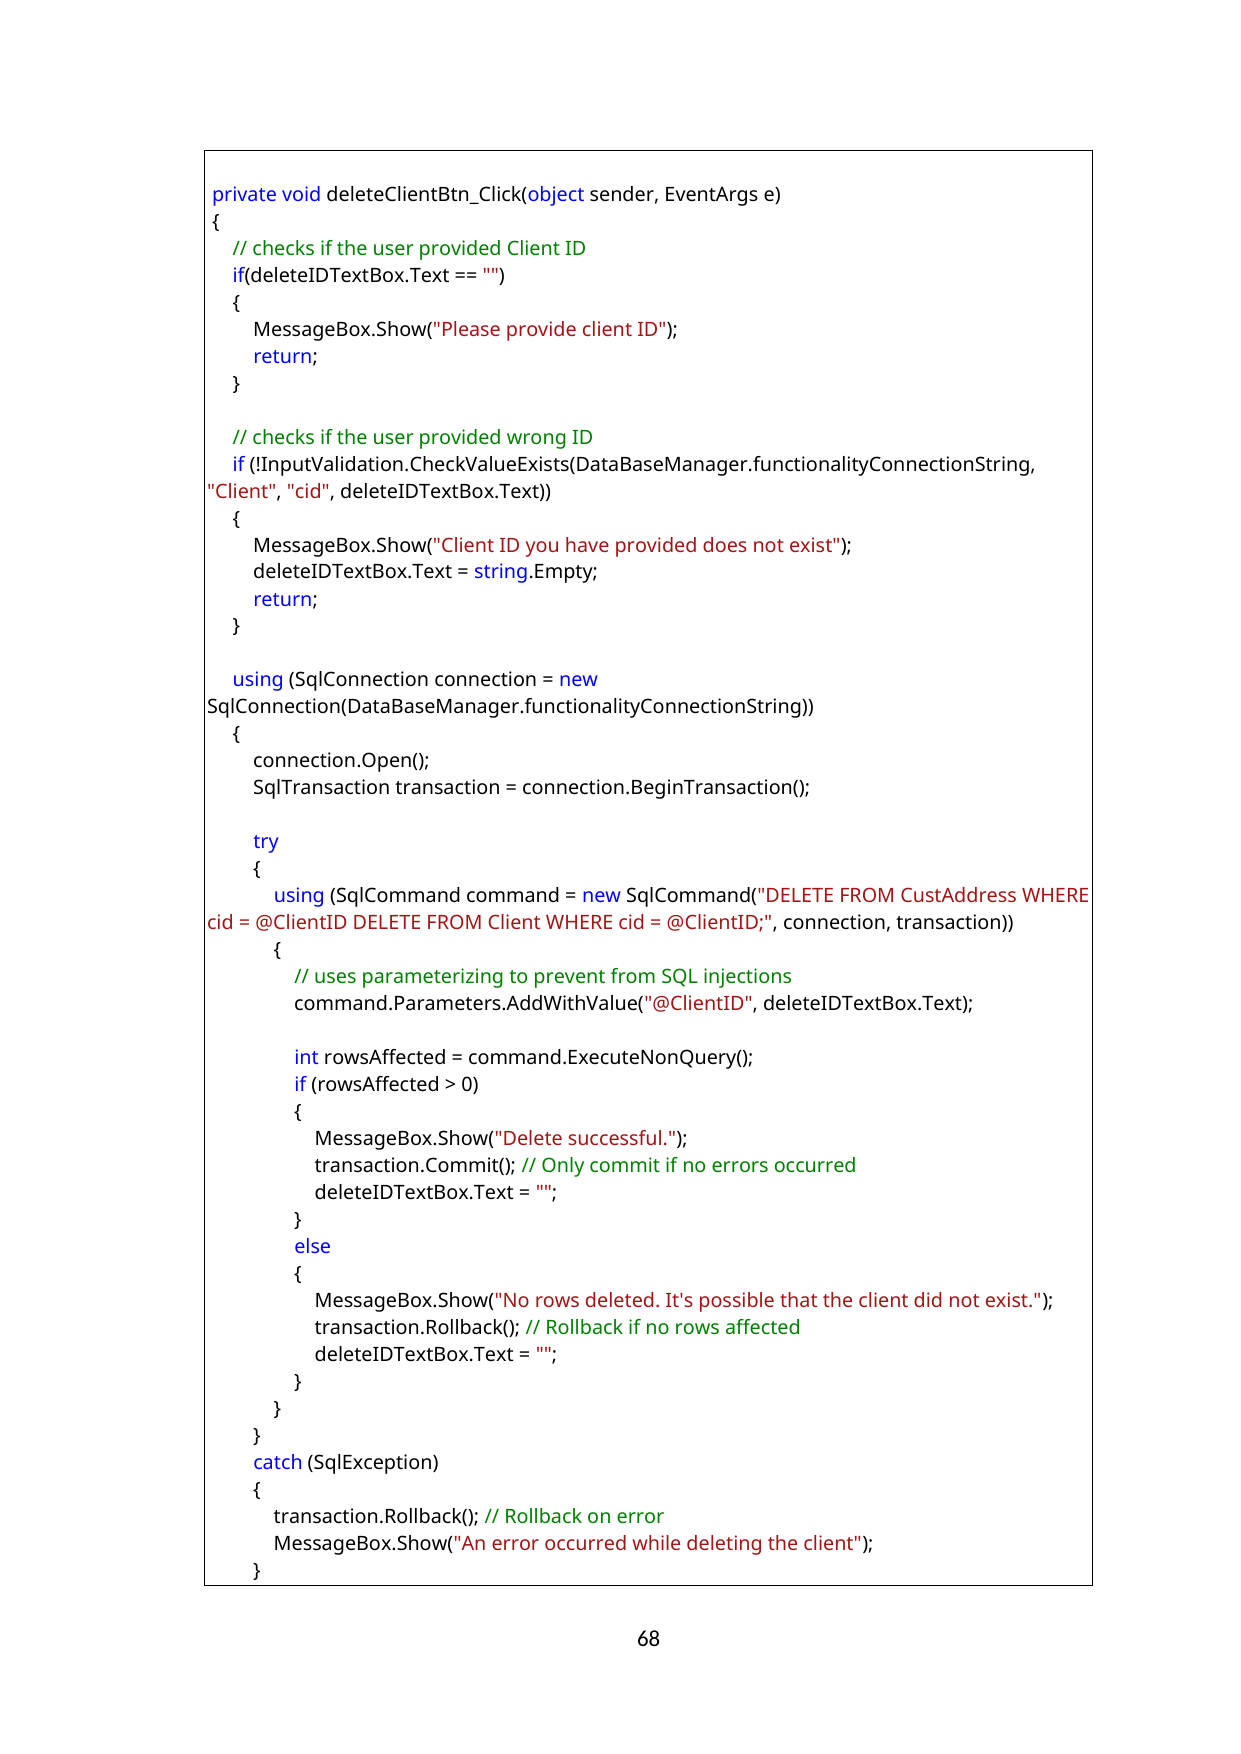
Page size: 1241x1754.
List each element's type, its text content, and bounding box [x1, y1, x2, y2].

text deleteIDTextBox.Text = ""; [207, 1340, 1090, 1367]
text { [207, 936, 1090, 962]
text } [207, 1394, 1090, 1421]
text if(deleteIDTextBox.Text == "") [207, 261, 1090, 288]
text using (SqlConnection connection = new SqlConnection(DataBaseManager.functionalityConnectionString)) [207, 666, 1090, 720]
text command.Parameters.AddWithValue("@ClientID", deleteIDTextBox.Text); [207, 989, 1090, 1016]
text return; [207, 585, 1090, 612]
text using (SqlCommand command = new SqlCommand("DELETE FROM CustAddress WHERE cid = @ClientID DELETE FROM Client WHERE cid = @ClientID;", connection, transaction)) [207, 882, 1090, 936]
text catch (SqlException) [207, 1448, 1090, 1475]
text { [207, 1475, 1090, 1502]
text MessageBox.Show("Delete successful."); [207, 1124, 1090, 1151]
text private void deleteClientBtn_Click(object sender, EventArgs e) [207, 180, 1090, 207]
text } [207, 612, 1090, 639]
text transaction.Commit(); // Only commit if no errors occurred [207, 1151, 1090, 1178]
text // uses parameterizing to prevent from SQL injections [207, 962, 1090, 989]
text if (!InputValidation.CheckValueExists(DataBaseManager.functionalityConnectionString, "Client", "cid", deleteIDTextBox.Text)) [207, 450, 1090, 504]
text { [207, 504, 1090, 531]
text MessageBox.Show("No rows deleted. It's possible that the client did not exist."); [207, 1286, 1090, 1313]
text // checks if the user provided Client ID [207, 234, 1090, 261]
text try [207, 828, 1090, 854]
text MessageBox.Show("Please provide client ID"); [207, 315, 1090, 342]
text if (rowsAffected > 0) [207, 1070, 1090, 1097]
text deleteIDTextBox.Text = ""; [207, 1178, 1090, 1205]
text connection.Open(); [207, 747, 1090, 774]
text } [205, 1553, 1092, 1585]
text int rowsAffected = command.ExecuteNonQuery(); [207, 1043, 1090, 1070]
text { [207, 207, 1090, 234]
text MessageBox.Show("Client ID you have provided does not exist"); [207, 531, 1090, 558]
text // checks if the user provided wrong ID [207, 423, 1090, 450]
text { [207, 854, 1090, 882]
text } [207, 369, 1090, 396]
text deleteIDTextBox.Text = string.Empty; [207, 558, 1090, 585]
text } [207, 1205, 1090, 1232]
text { [207, 1259, 1090, 1286]
text } [207, 1367, 1090, 1394]
text transaction.Rollback(); // Rollback if no rows affected [207, 1313, 1090, 1340]
text MessageBox.Show("An error occurred while deleting the client"); [207, 1529, 1090, 1553]
text else [207, 1232, 1090, 1259]
text { [207, 720, 1090, 747]
text SqlTransaction transaction = connection.BeginTransaction(); [207, 774, 1090, 801]
text } [207, 1421, 1090, 1448]
text { [207, 288, 1090, 315]
text { [207, 1097, 1090, 1124]
text transaction.Rollback(); // Rollback on error [207, 1502, 1090, 1529]
text return; [207, 342, 1090, 369]
